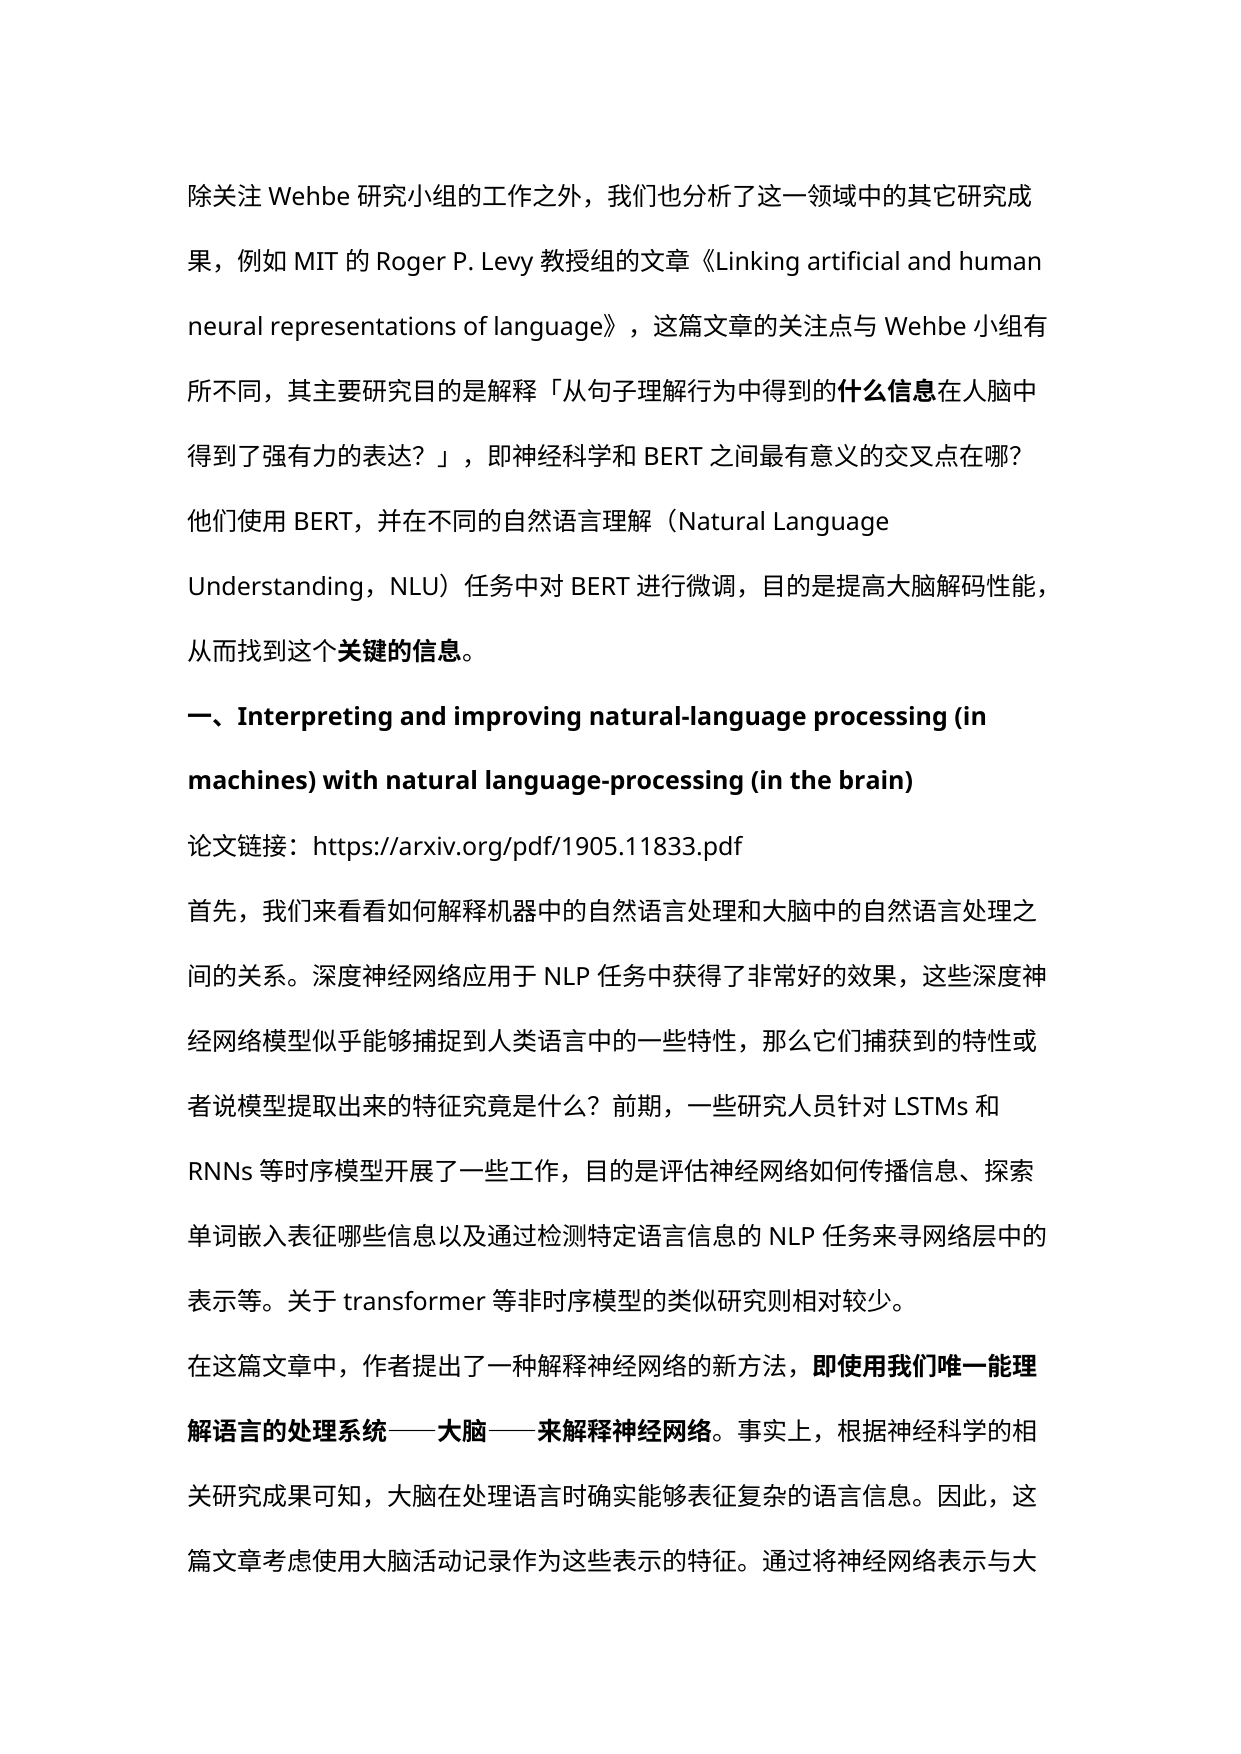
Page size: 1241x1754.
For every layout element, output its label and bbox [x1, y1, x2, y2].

text [187, 162, 1053, 1592]
